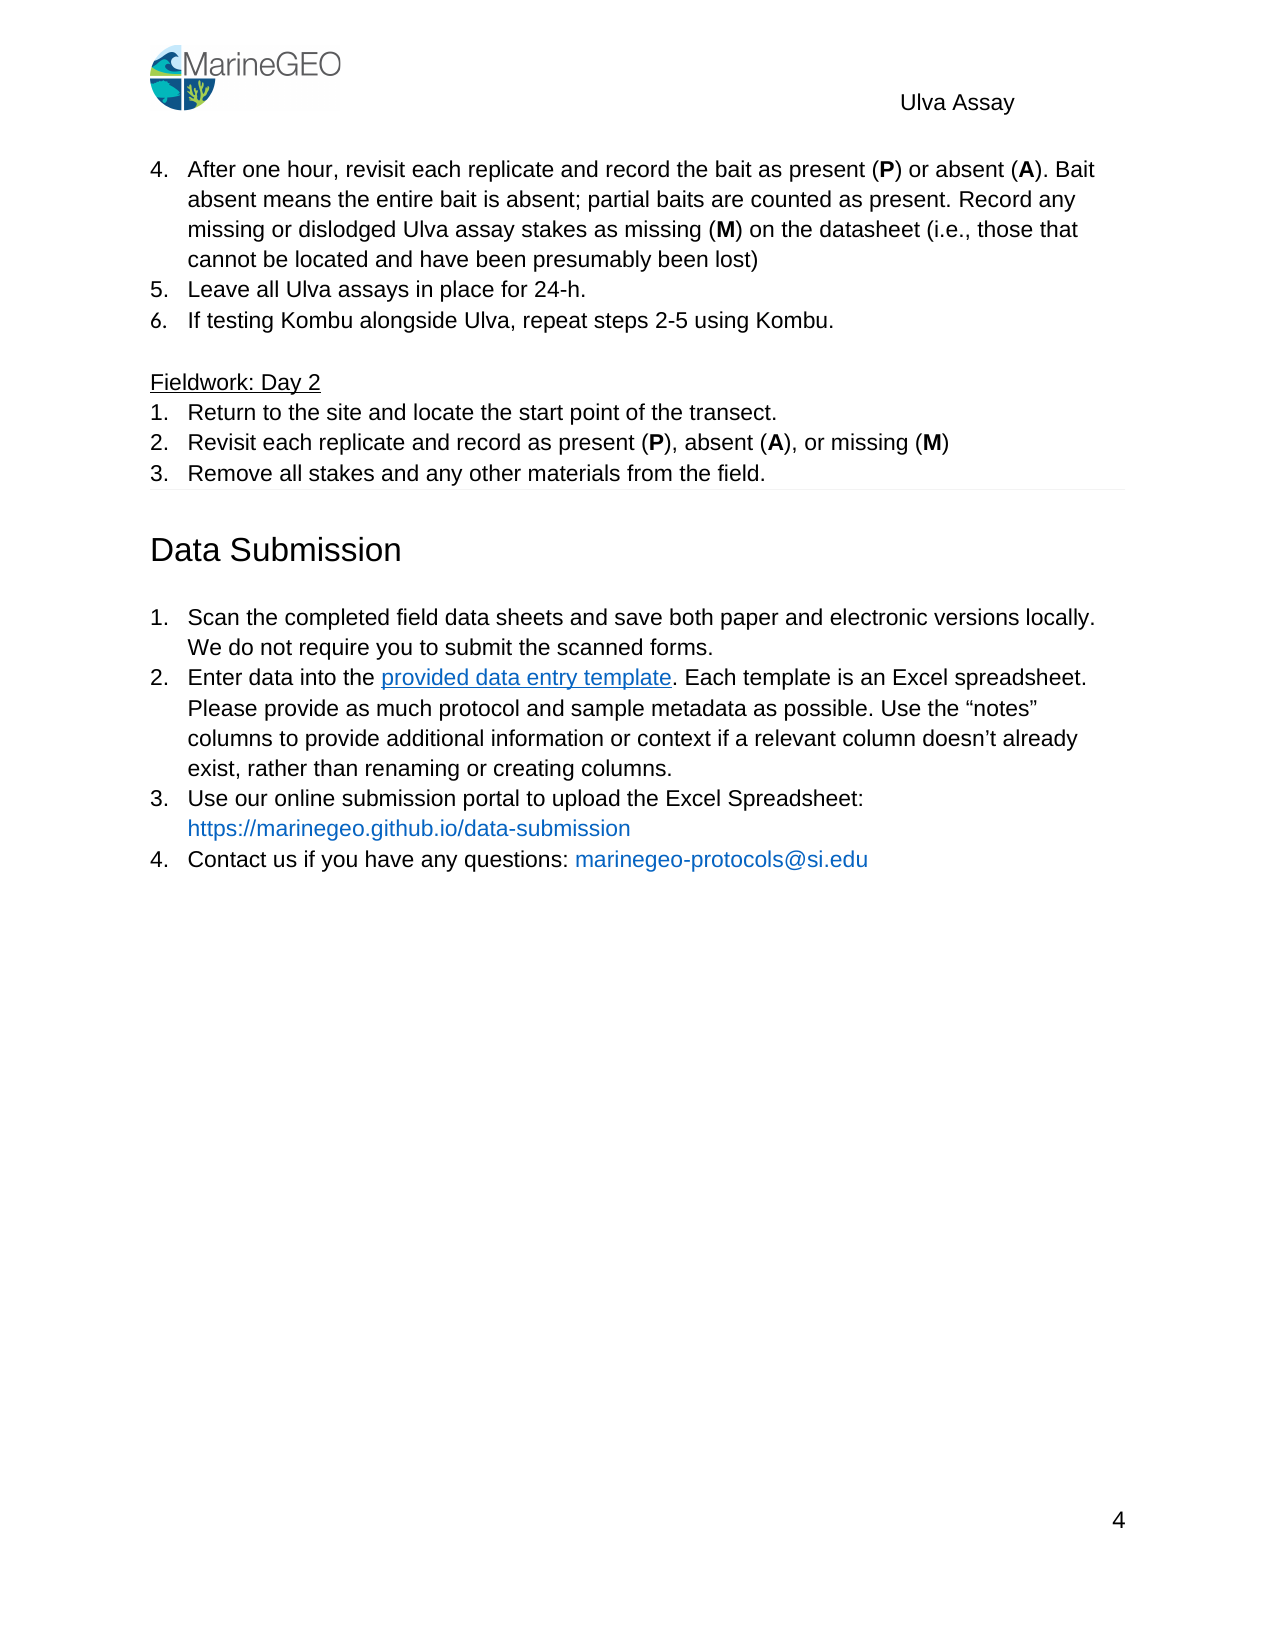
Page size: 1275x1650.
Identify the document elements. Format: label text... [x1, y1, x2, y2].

picture [150, 45, 341, 111]
list Scan the completed field data sheets and save both paper and electronic versions locally. We do not require you to submit the scanned forms. [150, 604, 1125, 661]
list Leave all Ulva assays in place for 24-h. [150, 276, 1125, 303]
list If testing Kombu alongside Ulva, repeat steps 2-5 using Kombu. [150, 307, 1125, 334]
list Revisit each replicate and record as present (P), absent (A), or missing (M) [150, 429, 1125, 456]
list Enter data into the provided data entry template. Each template is an Excel spreadsheet. Please provide as much protocol and sample metadata as possible. Use the “notes” columns to provide additional information or context if a relevant column doesn’t already exist, rather than renaming or creating columns. [150, 664, 1125, 781]
list Remove all stakes and any other materials from the field. [150, 459, 1125, 486]
list Contact us if you have any questions: marinegeo-protocols@si.edu [150, 846, 1125, 872]
list Use our online submission portal to upload the Excel Spreadsheet: https://marinegeo.github.io/data-submission [150, 785, 1125, 842]
list After one hour, revisit each replicate and record the bait as present (P) or absent (A). Bait absent means the entire bait is absent; partial baits are counted as present. Record any missing or dislodged Ulva assay stakes as missing (M) on the datasheet (i.e., those that cannot be located and have been presumably been lost) [150, 156, 1125, 272]
subtitle Data Submission [150, 490, 1125, 568]
subtitle Fieldwork: Day 2 [150, 369, 1125, 395]
list Return to the site and locate the start point of the transect. [150, 399, 1125, 426]
